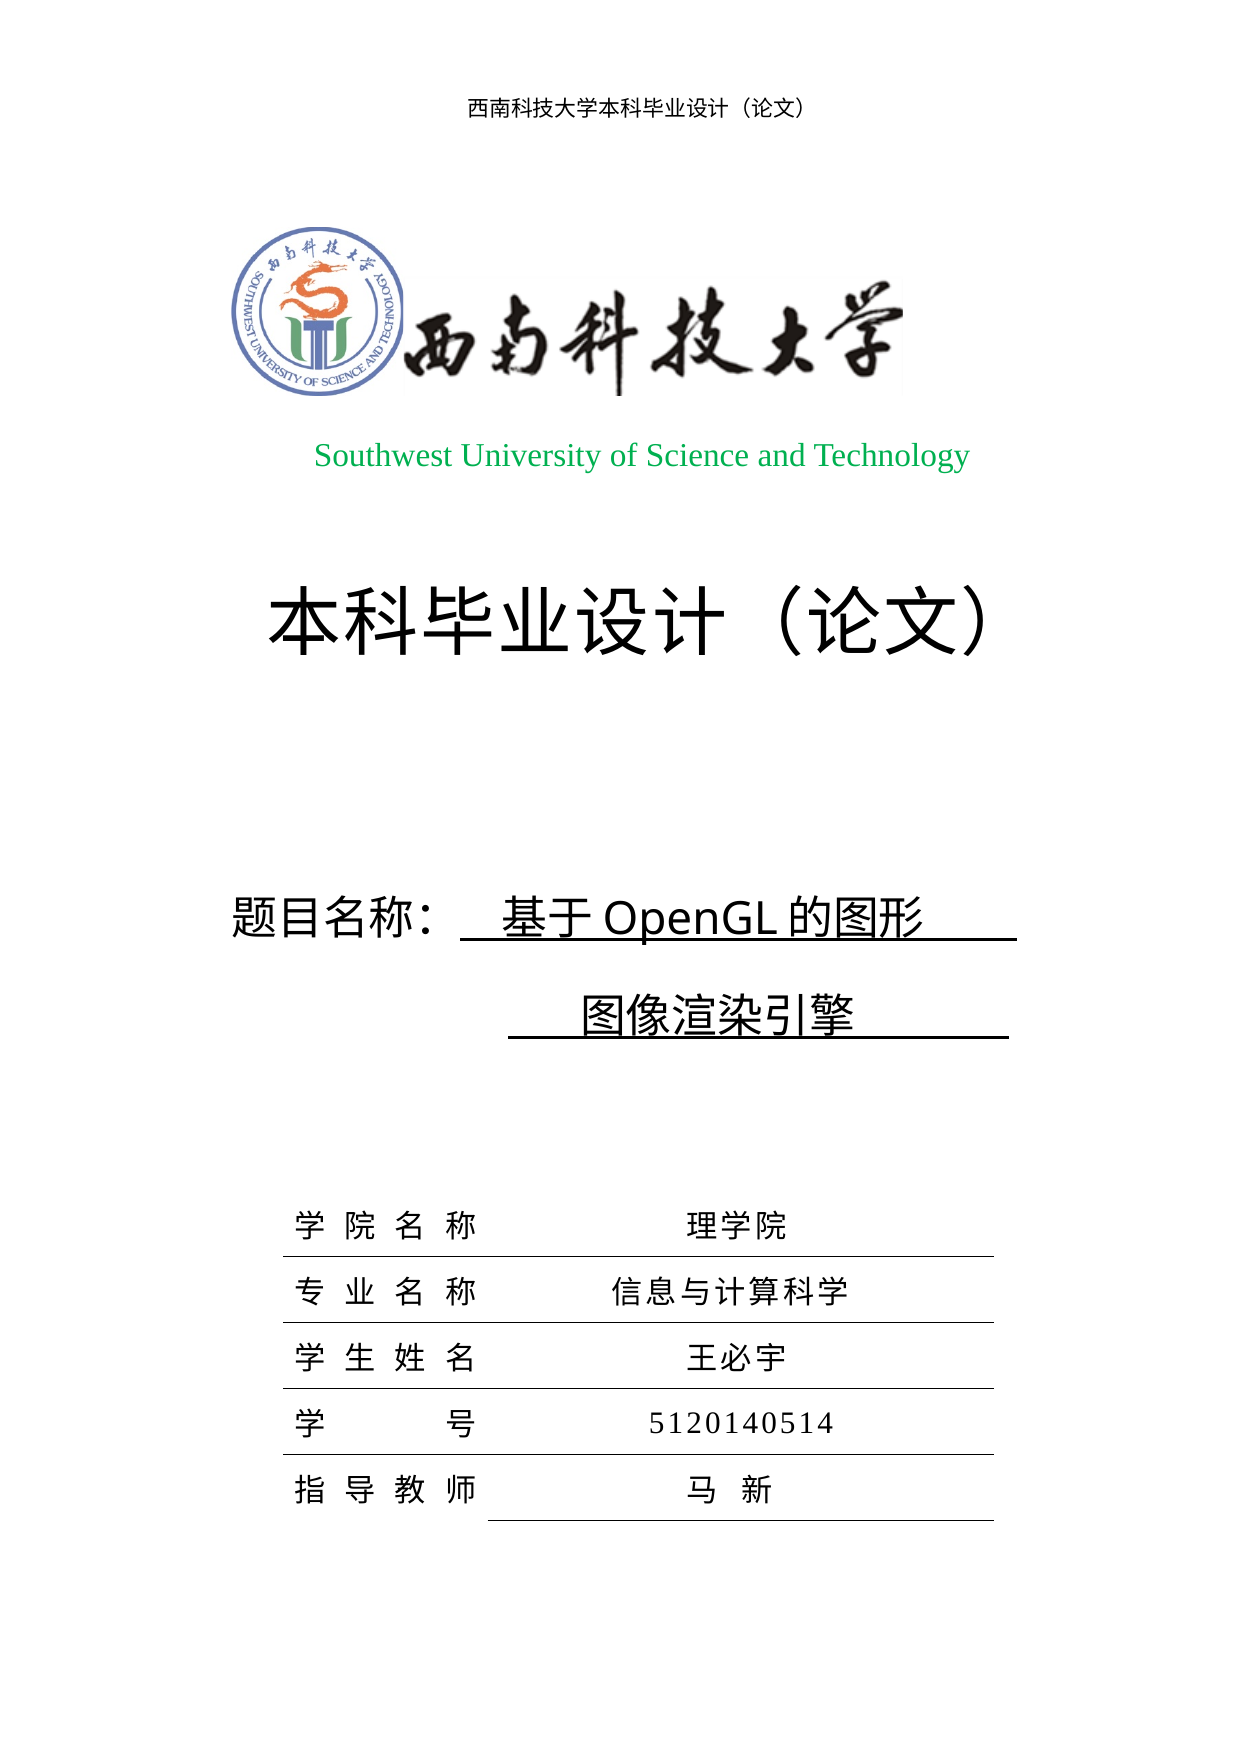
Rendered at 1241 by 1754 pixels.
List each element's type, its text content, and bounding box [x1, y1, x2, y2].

table_cell 5120140514 [488, 1389, 994, 1454]
table_header 学院名称 [283, 1191, 487, 1256]
table_header 理学院 [488, 1191, 994, 1256]
table_cell 学号 [283, 1389, 487, 1454]
table_cell 信息与计算科学 [488, 1257, 994, 1322]
picture [231, 227, 903, 396]
text 题目名称： 基于OpenGL的图形 [187, 866, 1053, 964]
text 本科毕业设计（论文） [187, 552, 1053, 682]
table_cell 指导教师 [283, 1455, 487, 1520]
text Southwest University of Science and Technology [187, 422, 1053, 487]
table_cell 学生姓名 [283, 1323, 487, 1388]
text 图像渲染引擎 [187, 964, 1053, 1061]
table_cell 马 新 [488, 1455, 994, 1520]
table_cell 王必宇 [488, 1323, 994, 1388]
table_cell 专业名称 [283, 1257, 487, 1322]
